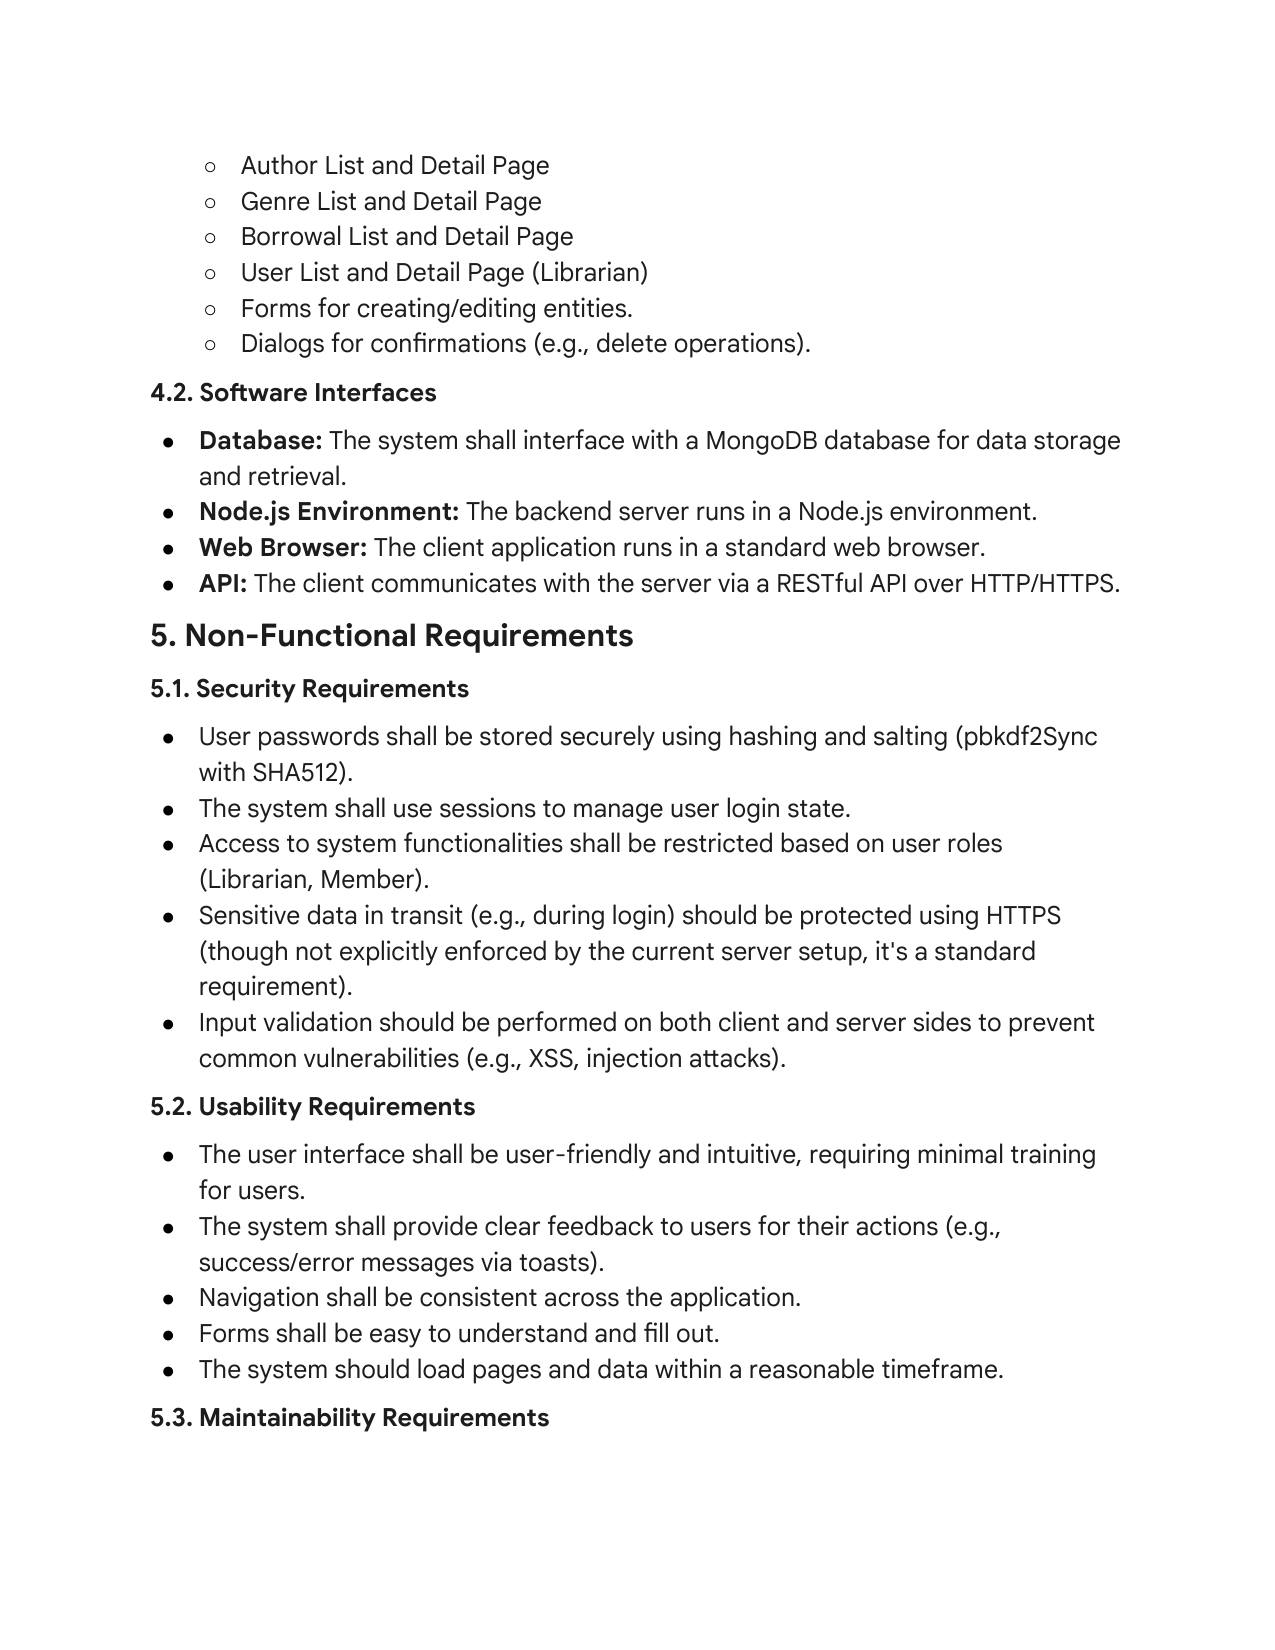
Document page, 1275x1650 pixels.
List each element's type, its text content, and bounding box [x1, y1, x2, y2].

list The system shall provide clear feedback to users for their actions (e.g., success/error messages via toasts). [161, 1211, 1125, 1278]
list Sensitive data in transit (e.g., during login) should be protected using HTTPS (though not explicitly enforced by the current server setup, it's a standard requirement). [161, 900, 1125, 1003]
list API: The client communicates with the server via a RESTful API over HTTP/HTTPS. [161, 568, 1125, 599]
list Input validation should be performed on both client and server sides to prevent common vulnerabilities (e.g., XSS, injection attacks). [161, 1007, 1125, 1074]
subtitle 5. Non-Functional Requirements [150, 616, 1125, 655]
list User List and Detail Page (Librarian) [203, 257, 1125, 288]
list Borrowal List and Detail Page [203, 221, 1125, 253]
list Access to system functionalities shall be restricted based on user roles (Librarian, Member). [161, 829, 1125, 896]
subtitle 5.2. Usability Requirements [150, 1091, 1125, 1123]
list Node.js Environment: The backend server runs in a Node.js environment. [161, 497, 1125, 528]
list Web Browser: The client application runs in a standard web browser. [161, 532, 1125, 564]
list Dialogs for confirmations (e.g., delete operations). [203, 329, 1125, 360]
list Genre List and Detail Page [203, 186, 1125, 217]
list Database: The system shall interface with a MongoDB database for data storage and retrieval. [161, 425, 1125, 492]
list The user interface shall be user-friendly and intuitive, requiring minimal training for users. [161, 1139, 1125, 1207]
list The system should load pages and data within a reasonable timeframe. [161, 1354, 1125, 1385]
list Forms for creating/editing entities. [203, 293, 1125, 324]
list Author List and Detail Page [203, 150, 1125, 181]
subtitle 4.2. Software Interfaces [150, 377, 1125, 408]
subtitle 5.3. Maintainability Requirements [150, 1402, 1125, 1433]
list Navigation shall be consistent across the application. [161, 1282, 1125, 1314]
subtitle 5.1. Security Requirements [150, 673, 1125, 705]
list Forms shall be easy to understand and fill out. [161, 1318, 1125, 1349]
list The system shall use sessions to manage user login state. [161, 793, 1125, 824]
list User passwords shall be stored securely using hashing and salting (pbkdf2Sync with SHA512). [161, 722, 1125, 789]
